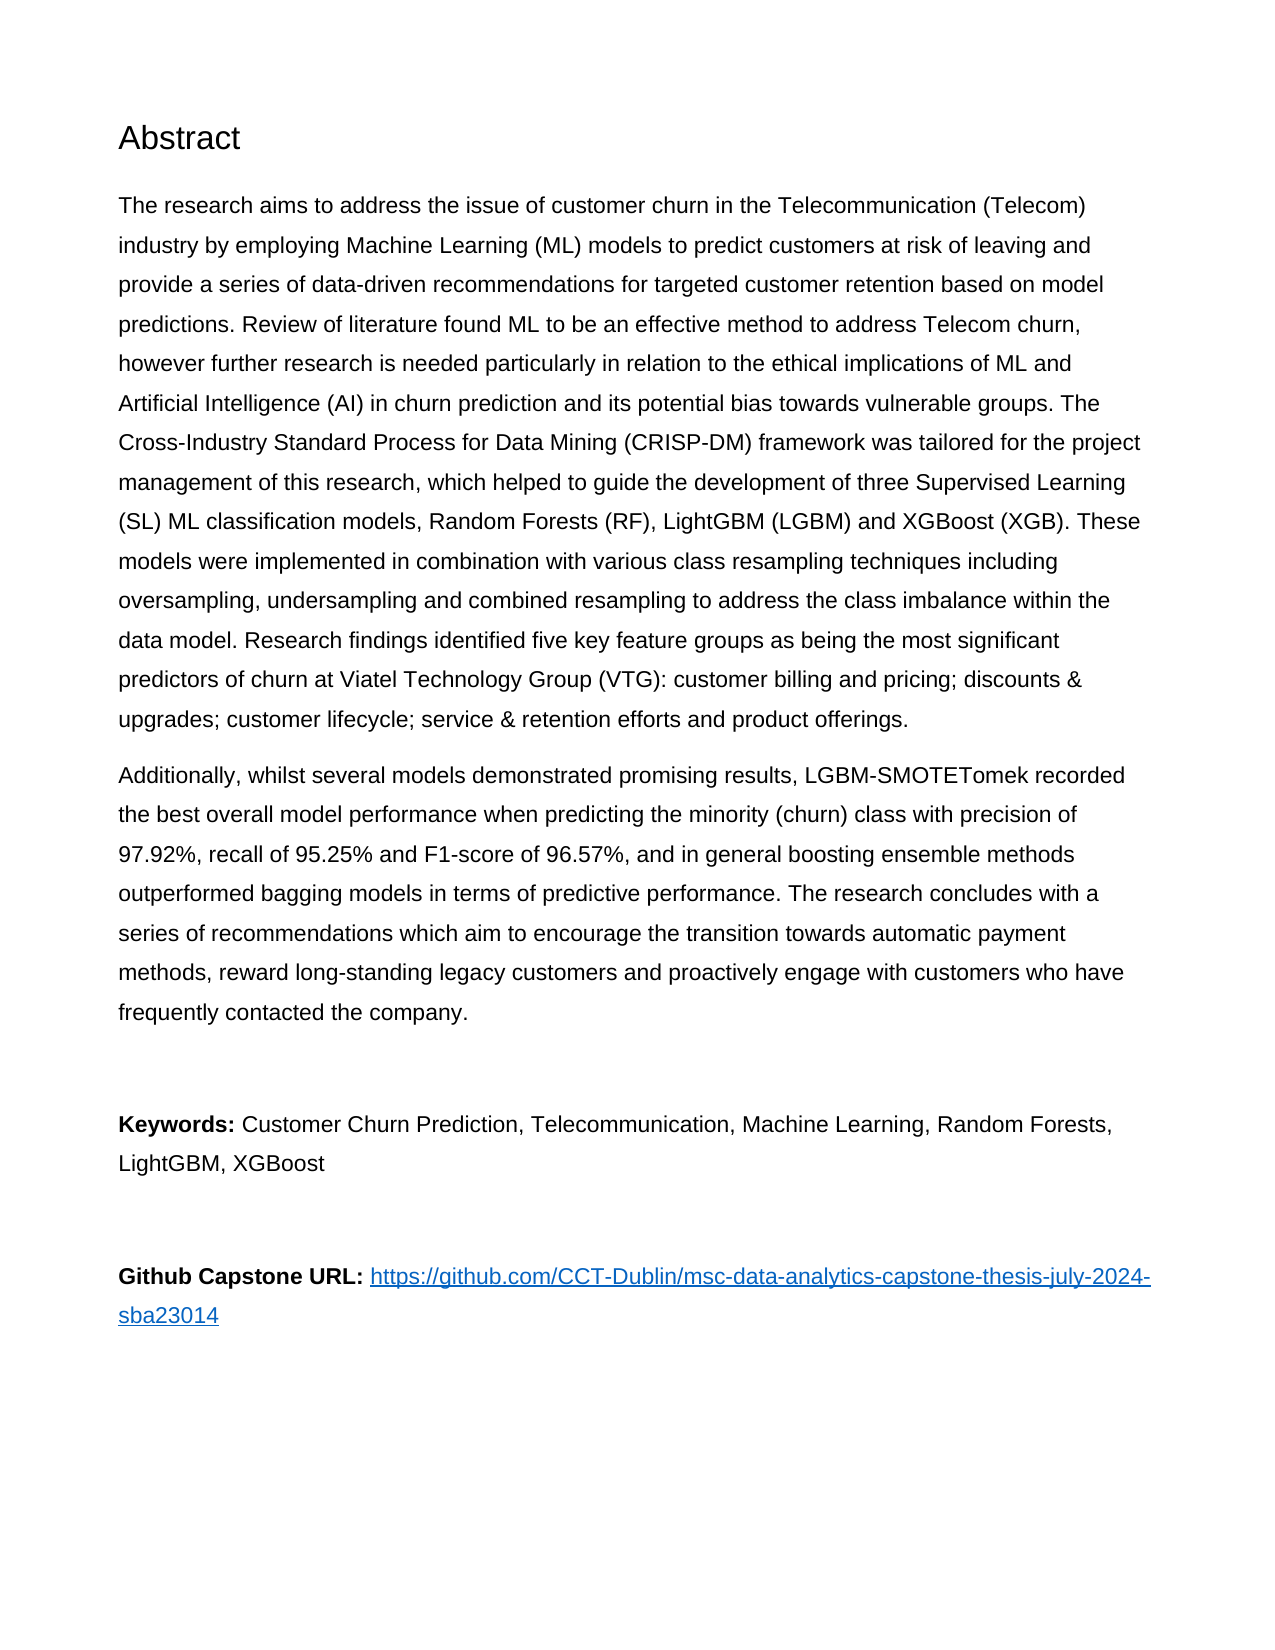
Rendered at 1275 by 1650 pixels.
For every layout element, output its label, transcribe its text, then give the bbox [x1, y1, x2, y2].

text Abstract [118, 118, 1157, 157]
text Github Capstone URL: https://github.com/CCT-Dublin/msc-data-analytics-capstone-thesis-july-2024-sba23014 [118, 1263, 1157, 1328]
text Keywords: Customer Churn Prediction, Telecommunication, Machine Learning, Random Forests, LightGBM, XGBoost [118, 1111, 1157, 1177]
text The research aims to address the issue of customer churn in the Telecommunication (Telecom) industry by employing Machine Learning (ML) models to predict customers at risk of leaving and provide a series of data-driven recommendations for targeted customer retention based on model predictions. Review of literature found ML to be an effective method to address Telecom churn, however further research is needed particularly in relation to the ethical implications of ML and Artificial Intelligence (AI) in churn prediction and its potential bias towards vulnerable groups. The Cross-Industry Standard Process for Data Mining (CRISP-DM) framework was tailored for the project management of this research, which helped to guide the development of three Supervised Learning (SL) ML classification models, Random Forests (RF), LightGBM (LGBM) and XGBoost (XGB). These models were implemented in combination with various class resampling techniques including oversampling, undersampling and combined resampling to address the class imbalance within the data model. Research findings identified five key feature groups as being the most significant predictors of churn at Viatel Technology Group (VTG): customer billing and pricing; discounts & upgrades; customer lifecycle; service & retention efforts and product offerings. [118, 192, 1157, 732]
text Additionally, whilst several models demonstrated promising results, LGBM-SMOTETomek recorded the best overall model performance when predicting the minority (churn) class with precision of 97.92%, recall of 95.25% and F1-score of 96.57%, and in general boosting ensemble methods outperformed bagging models in terms of predictive performance. The research concludes with a series of recommendations which aim to encourage the transition towards automatic payment methods, reward long-standing legacy customers and proactively engage with customers who have frequently contacted the company. [118, 762, 1157, 1025]
